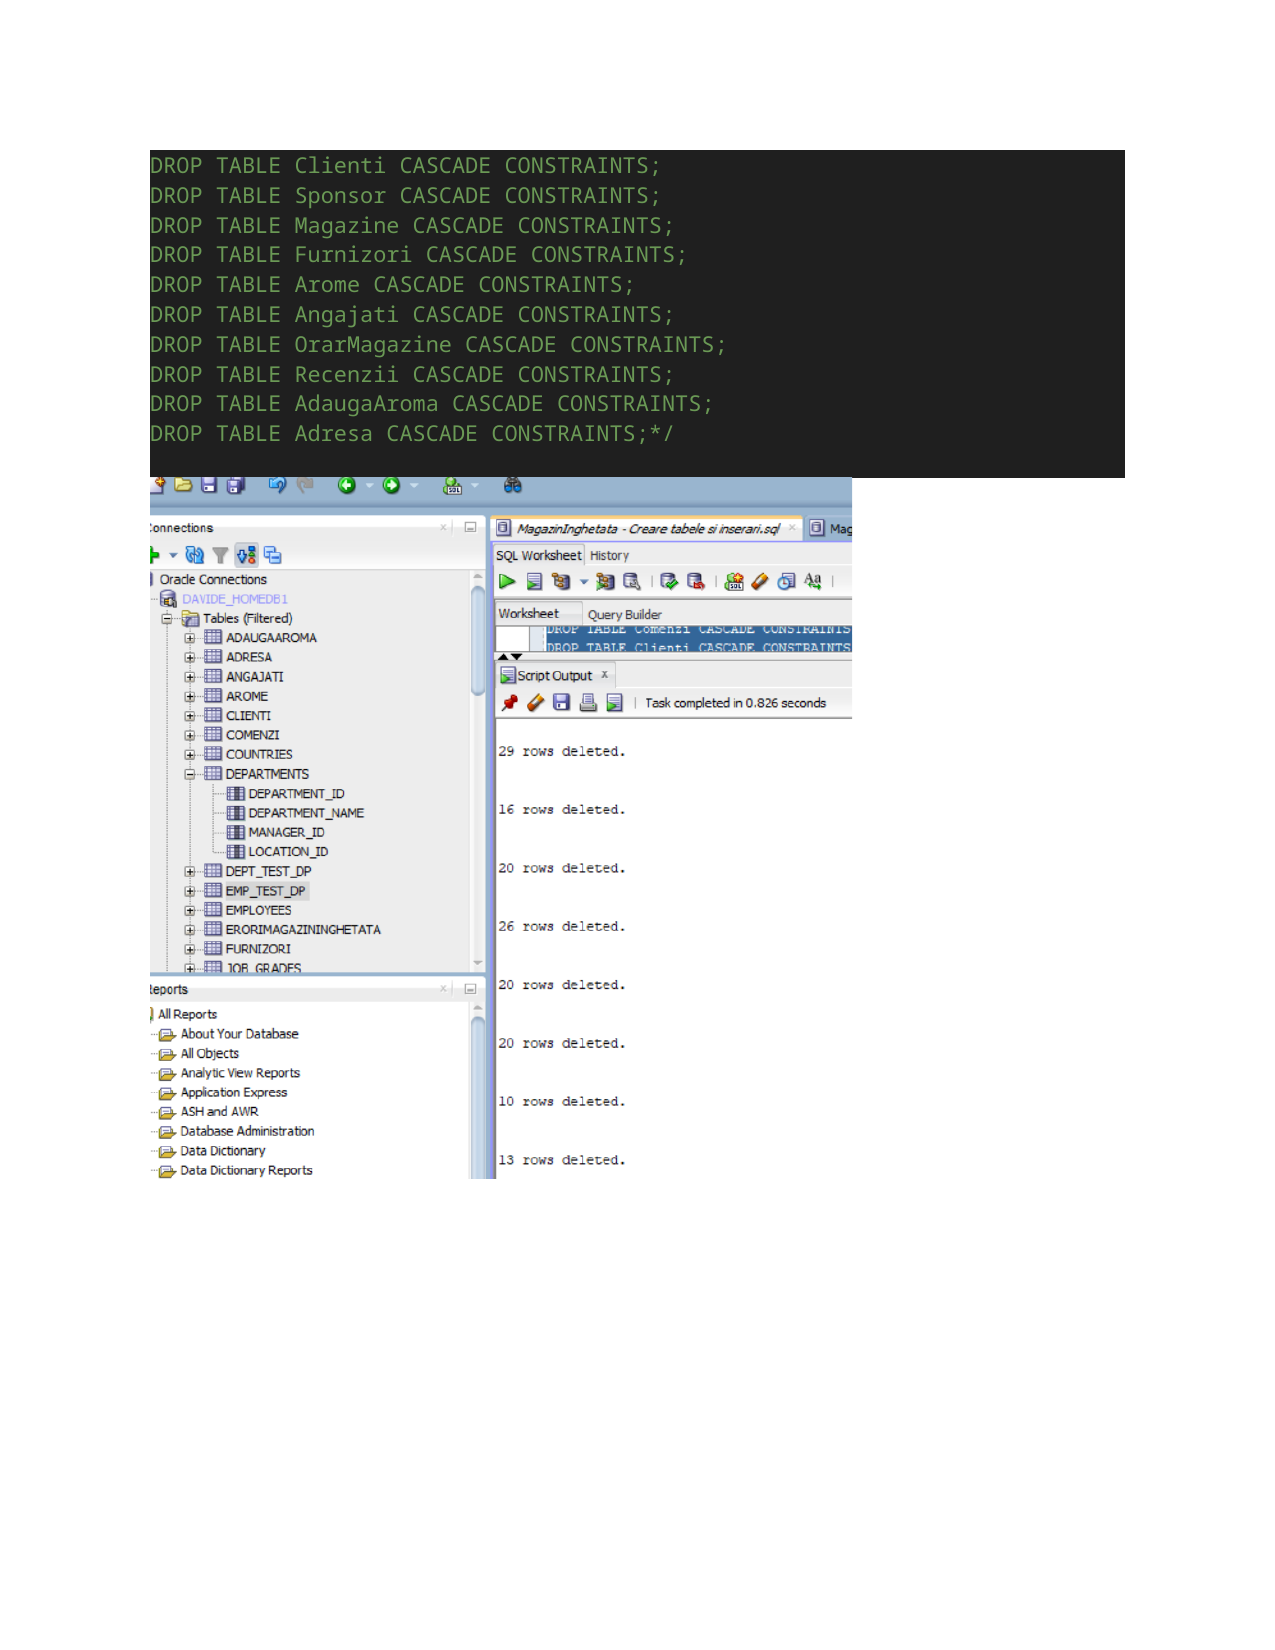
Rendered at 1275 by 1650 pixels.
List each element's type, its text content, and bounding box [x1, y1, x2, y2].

text DROP TABLE Recenzii CASCADE CONSTRAINTS; [150, 358, 1125, 388]
text DROP TABLE OrarMagazine CASCADE CONSTRAINTS; [150, 329, 1125, 358]
text DROP TABLE Angajati CASCADE CONSTRAINTS; [150, 299, 1125, 329]
text DROP TABLE Clienti CASCADE CONSTRAINTS; [150, 150, 1125, 180]
text DROP TABLE Arome CASCADE CONSTRAINTS; [150, 269, 1125, 299]
text DROP TABLE Adresa CASCADE CONSTRAINTS;*/ [150, 418, 1125, 448]
text DROP TABLE Sponsor CASCADE CONSTRAINTS; [150, 180, 1125, 209]
text DROP TABLE AdaugaAroma CASCADE CONSTRAINTS; [150, 388, 1125, 418]
picture [150, 477, 853, 1179]
text DROP TABLE Furnizori CASCADE CONSTRAINTS; [150, 239, 1125, 269]
text DROP TABLE Magazine CASCADE CONSTRAINTS; [150, 209, 1125, 239]
